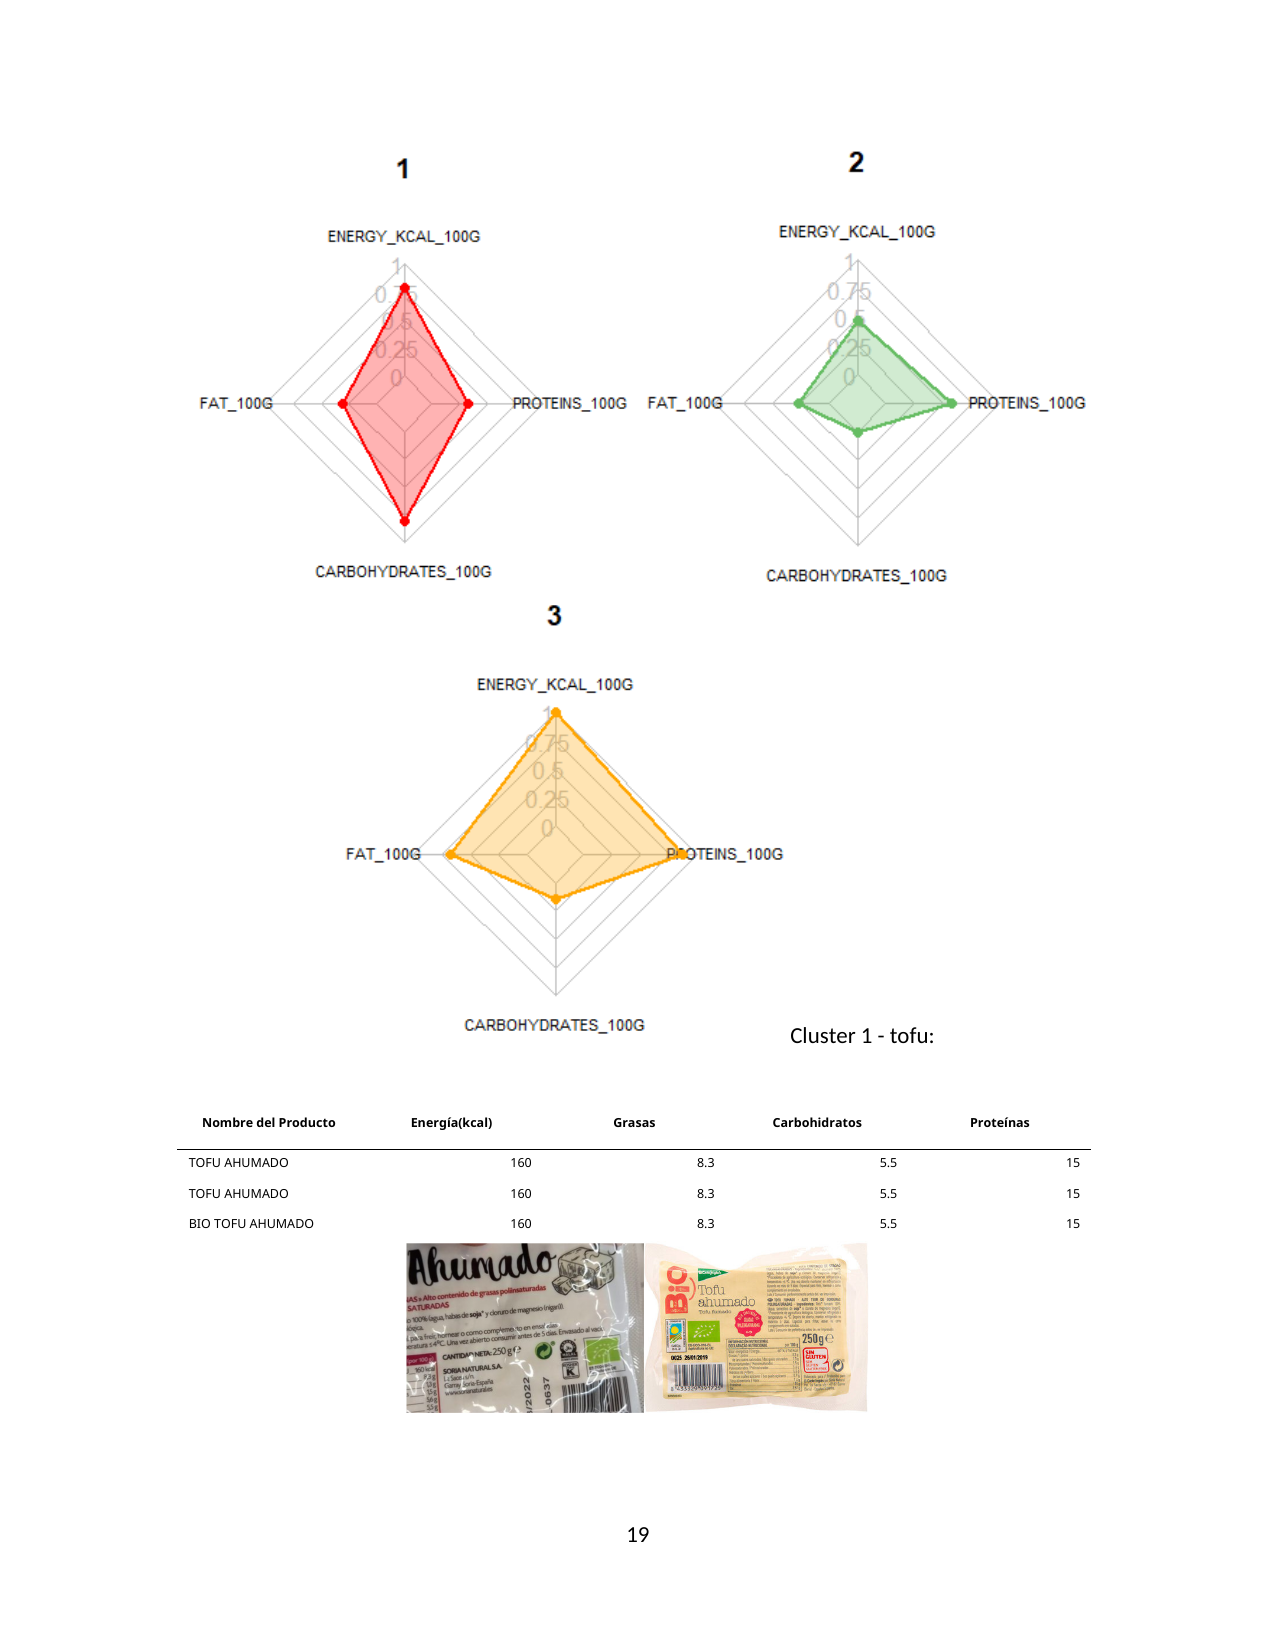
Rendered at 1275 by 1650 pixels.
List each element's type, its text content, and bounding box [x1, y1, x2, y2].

picture [340, 594, 791, 1044]
table_cell 5.5 [726, 1211, 908, 1242]
picture [187, 147, 1088, 593]
table_cell 15 [909, 1150, 1091, 1181]
table_cell 8.3 [543, 1150, 726, 1181]
table_header Energía(kcal) [360, 1115, 543, 1149]
table_cell 8.3 [543, 1181, 726, 1211]
table_cell 160 [360, 1181, 543, 1211]
table_cell 15 [909, 1181, 1091, 1211]
table_cell 15 [909, 1211, 1091, 1242]
table_header Proteínas [909, 1115, 1091, 1149]
table_header Nombre del Producto [177, 1115, 360, 1149]
table_header Carbohidratos [726, 1115, 908, 1149]
picture [407, 1241, 869, 1413]
table_cell 160 [360, 1211, 543, 1242]
table_cell 160 [360, 1150, 543, 1181]
table_cell BIO TOFU AHUMADO [177, 1211, 360, 1242]
table_cell TOFU AHUMADO [177, 1181, 360, 1211]
table_cell 8.3 [543, 1211, 726, 1242]
table_header Grasas [543, 1115, 726, 1149]
table_cell 5.5 [726, 1181, 908, 1211]
table_cell 5.5 [726, 1150, 908, 1181]
table_cell TOFU AHUMADO [177, 1150, 360, 1181]
